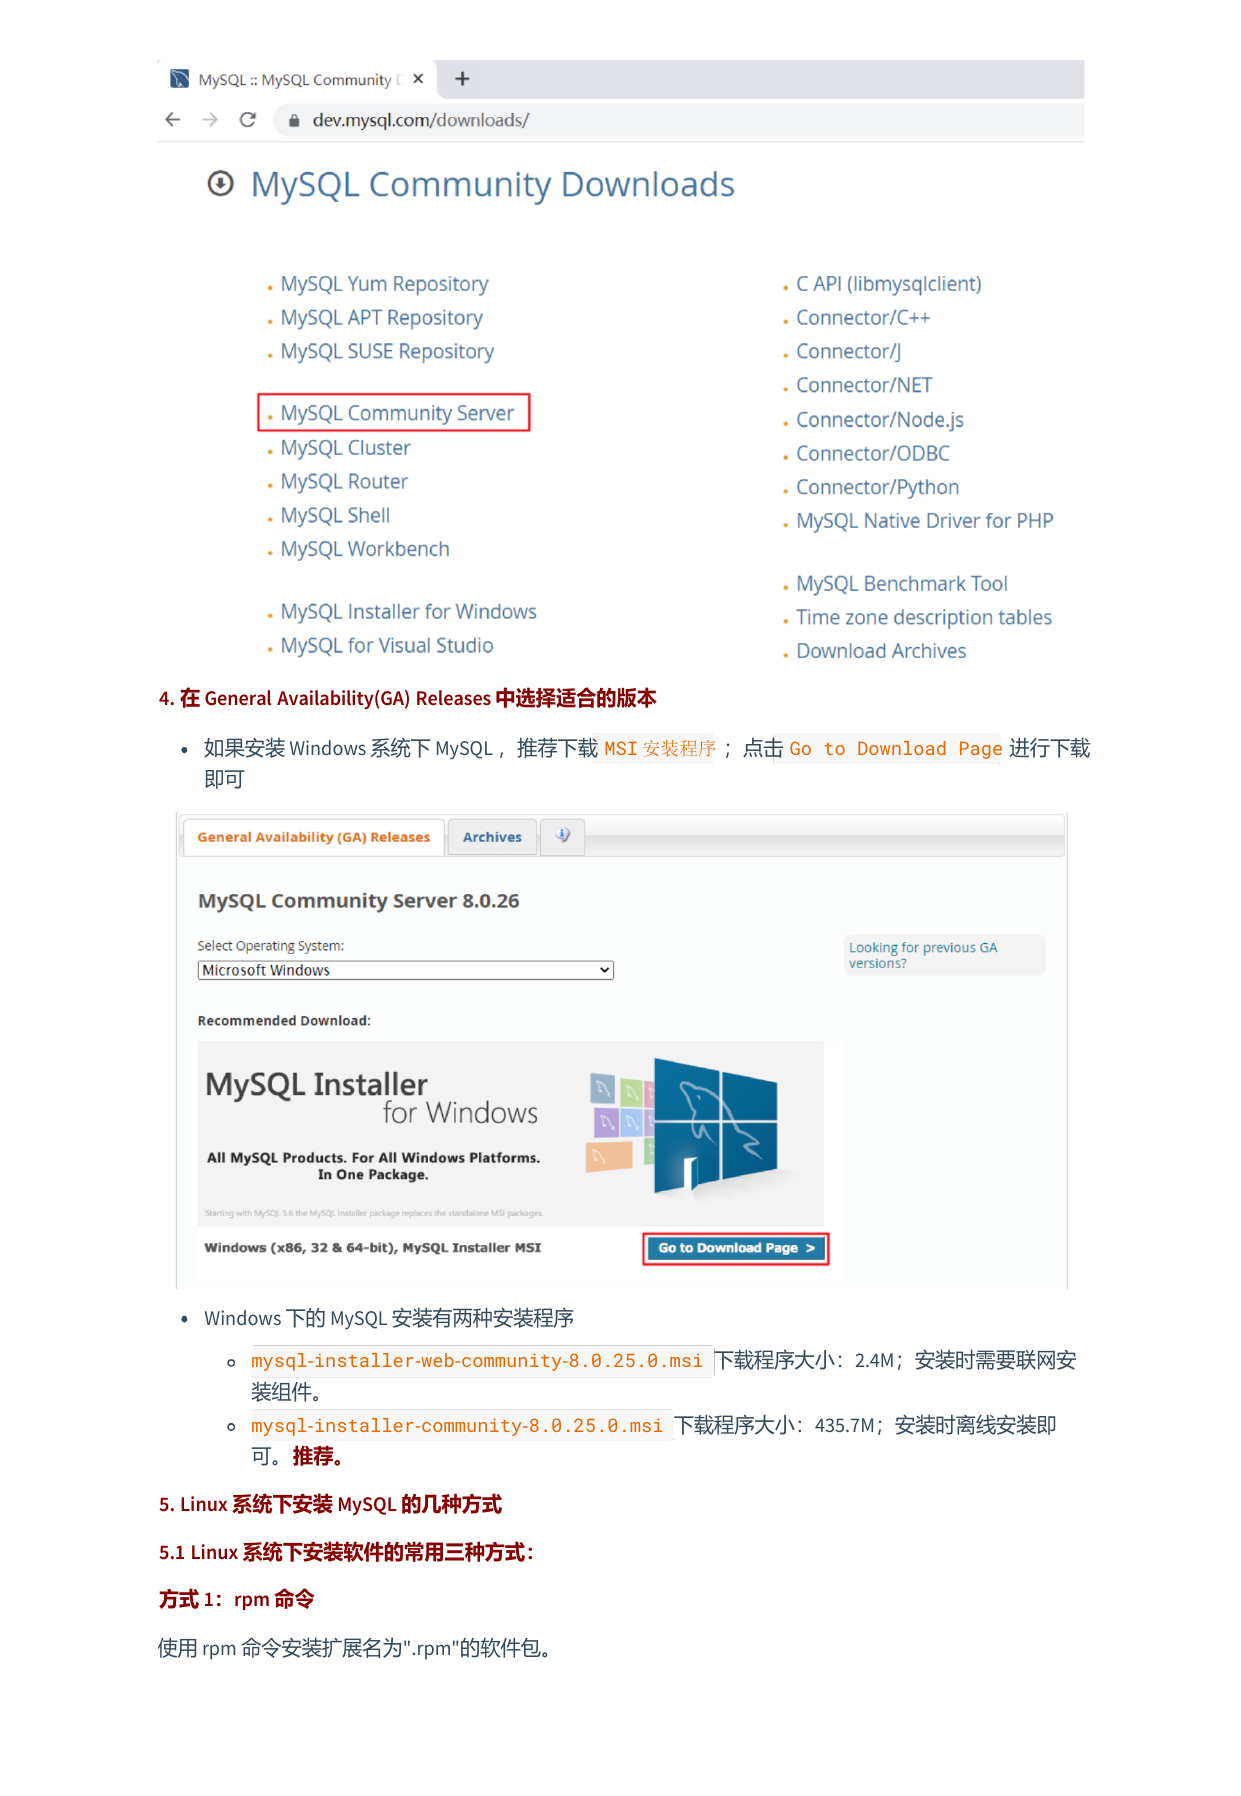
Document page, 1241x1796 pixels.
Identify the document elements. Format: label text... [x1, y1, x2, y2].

text 使用rpm命令安装扩展名为".rpm"的软件包。 [157, 1633, 1184, 1660]
picture [0, 6, 1240, 1748]
text mysql-installer-web-community-8.0.25.0.msi 下载程序大小：2.4M；安装时需要联网安装组件。 [251, 1343, 1094, 1405]
text 5. Linux系统下安装MySQL的几种方式 [159, 1489, 1184, 1516]
text 5.1 Linux系统下安装软件的常用三种方式： [159, 1538, 1184, 1565]
text 4. 在General Availability(GA) Releases中选择适合的版本 [159, 684, 1184, 711]
text Windows下的MySQL安装有两种安装程序 [204, 1303, 1184, 1330]
text 如果安装Windows 系统下MySQL ，推荐下载 MSI安装程序 ；点击 Go to Download Page 进行下载即可 [204, 730, 1094, 793]
text mysql-installer-community-8.0.25.0.msi 下载程序大小：435.7M；安装时离线安装即可。推荐。 [251, 1407, 1064, 1469]
text 方式1：rpm命令 [159, 1585, 1184, 1612]
